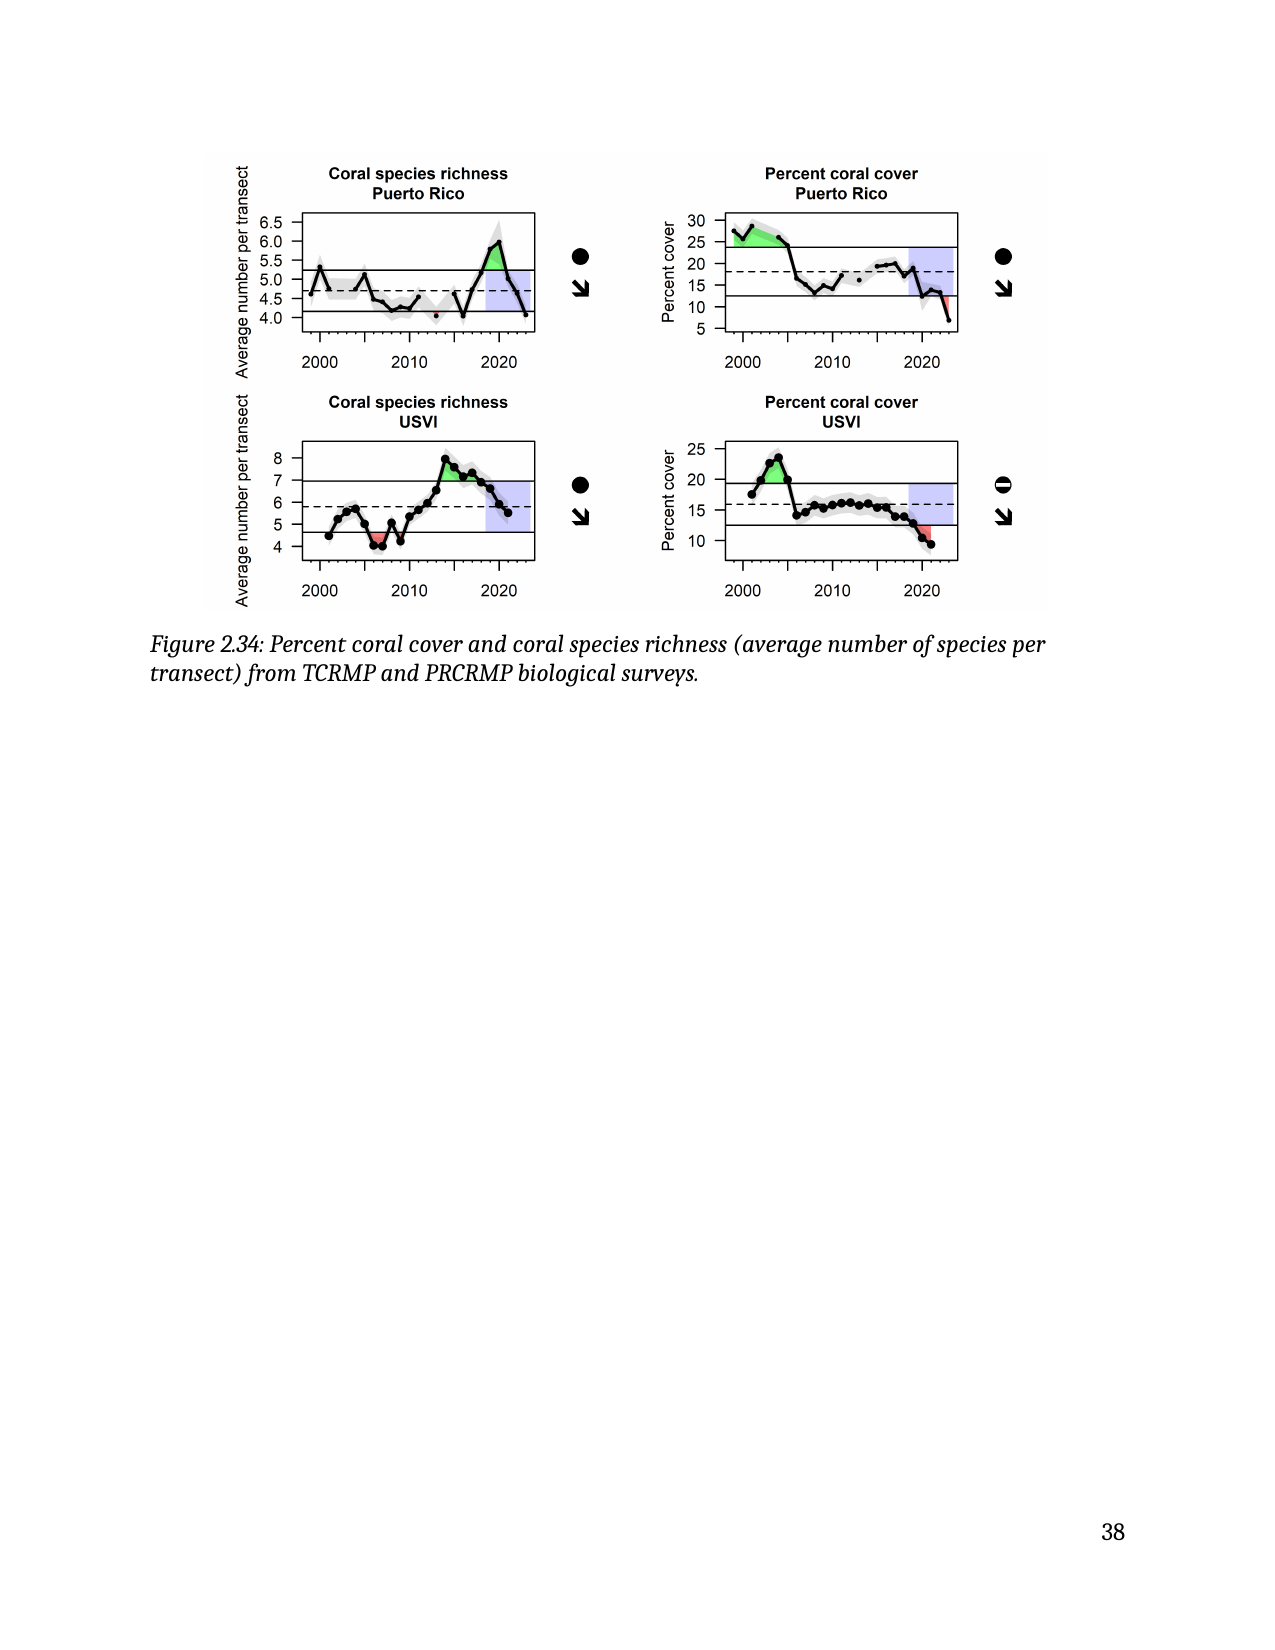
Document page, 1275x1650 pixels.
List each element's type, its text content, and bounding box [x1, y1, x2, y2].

table_header Figure 2.34: Percent coral cover and coral species richness (average number of species per transect) from TCRMP and PRCRMP biological surveys. [139, 150, 1114, 700]
picture [203, 153, 1049, 610]
